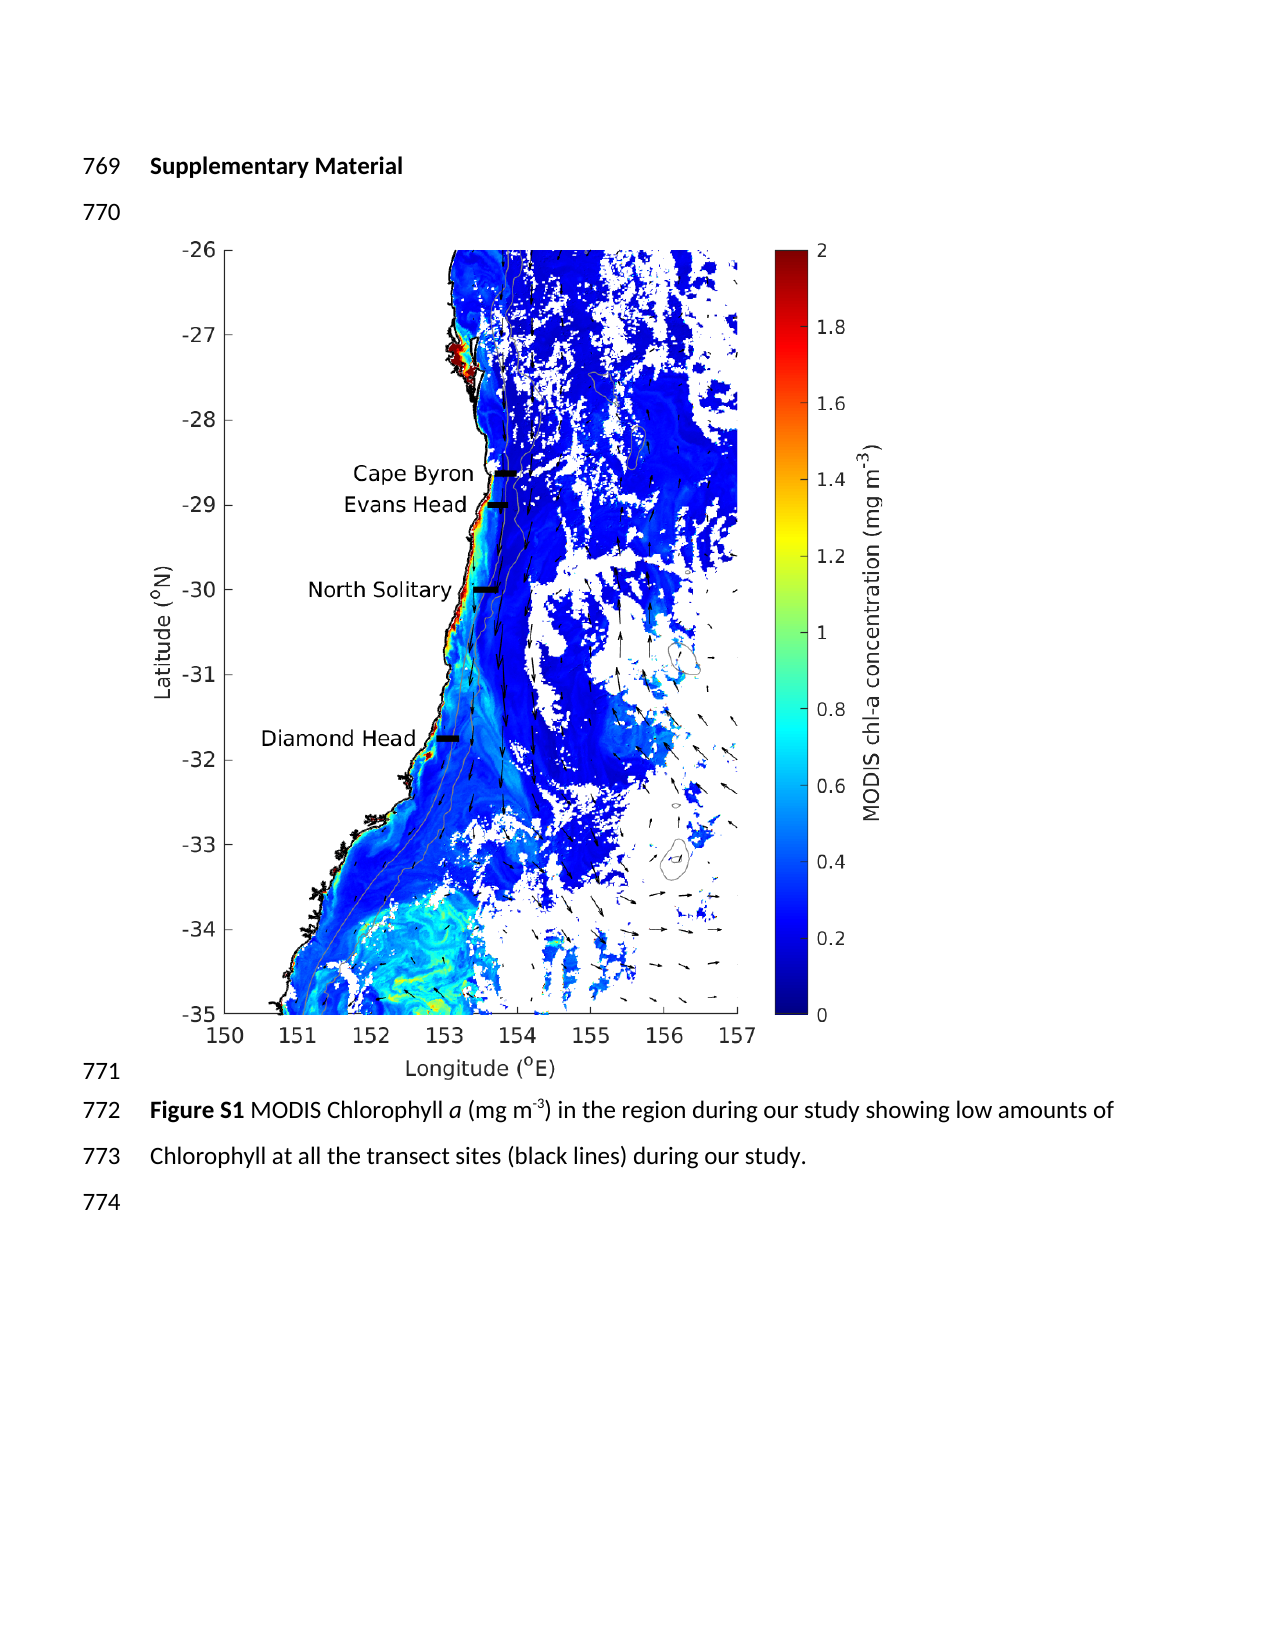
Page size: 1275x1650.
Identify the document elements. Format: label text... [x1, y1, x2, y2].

text Supplementary Material [150, 150, 1125, 181]
picture [150, 241, 883, 1080]
text Figure S1 MODIS Chlorophyll a (mg m-3) in the region during our study showing low amounts of Chlorophyll at all the transect sites (black lines) during our study. [150, 1094, 1125, 1170]
